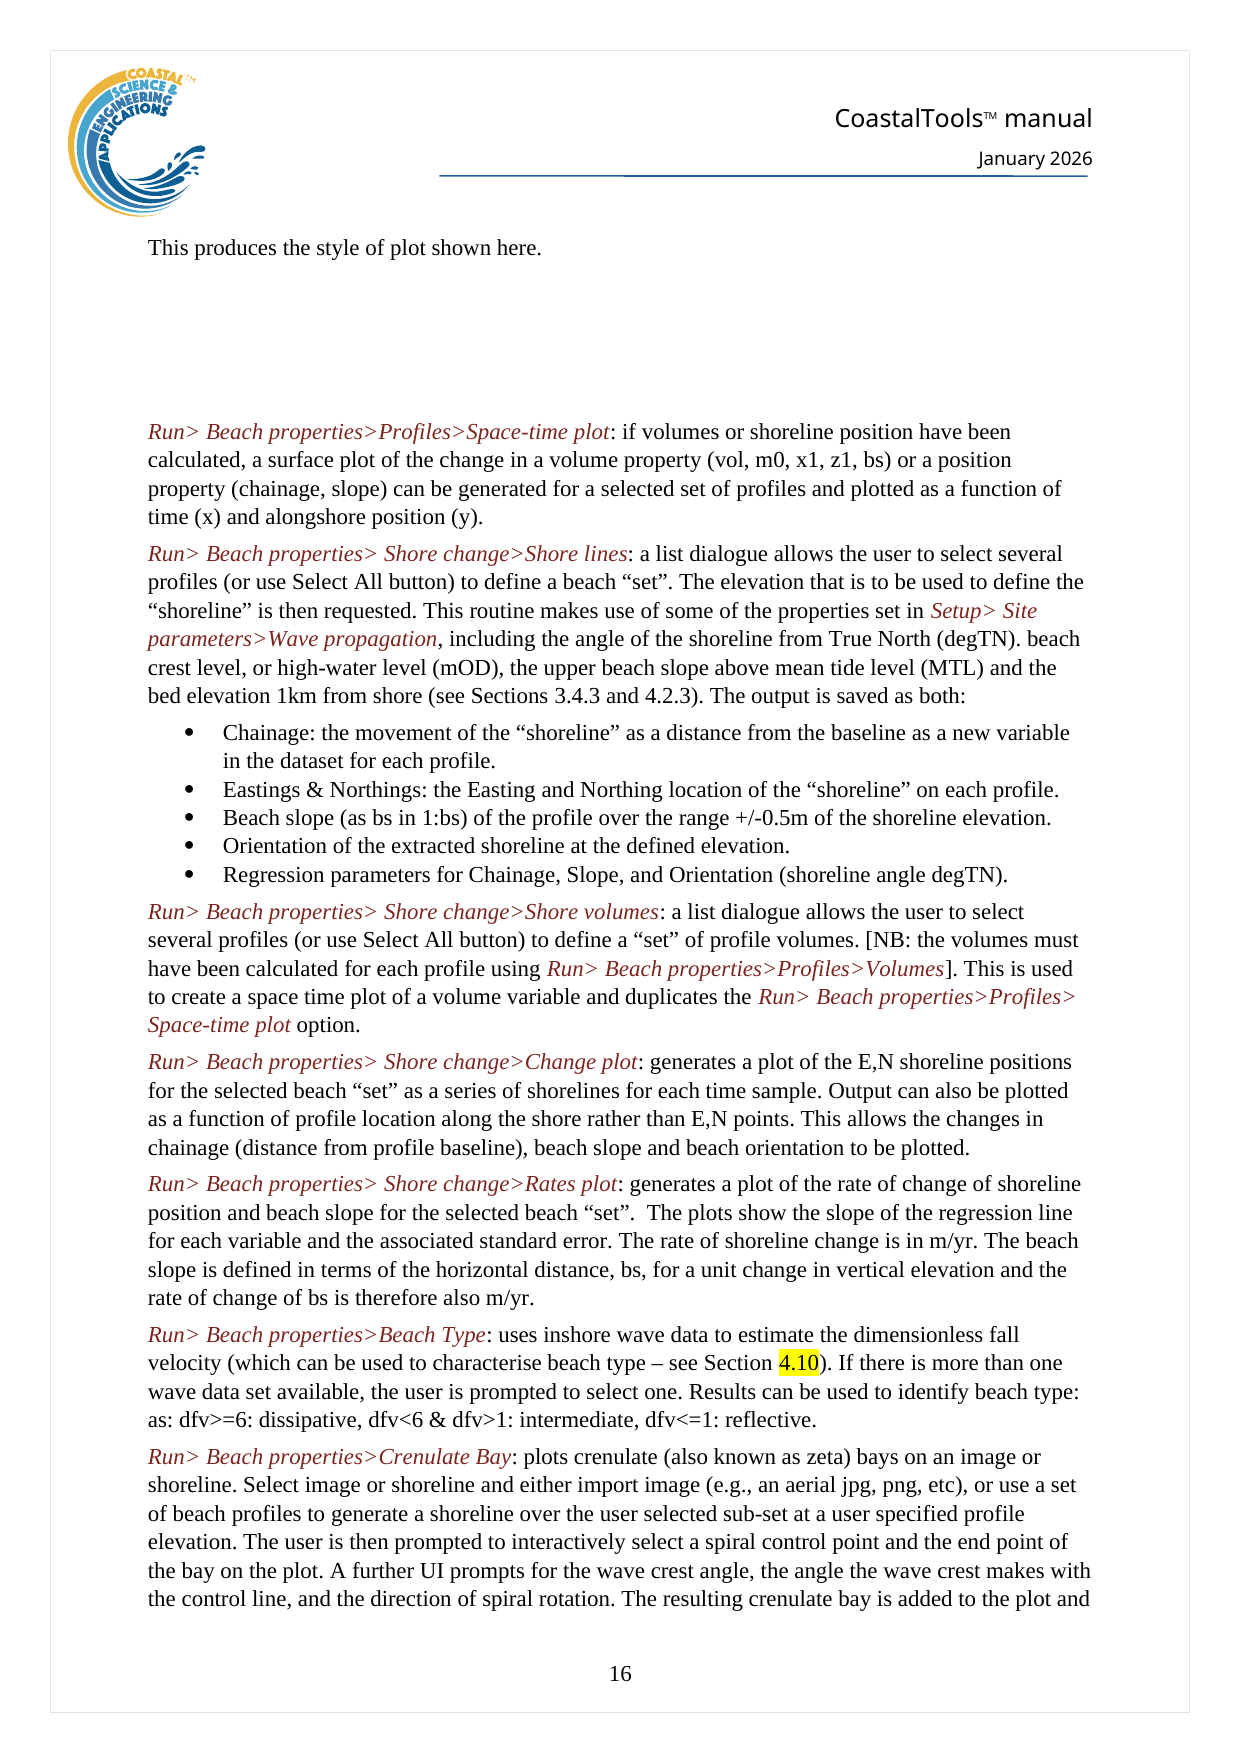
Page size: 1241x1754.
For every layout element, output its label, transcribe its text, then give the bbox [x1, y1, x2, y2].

text Run> Beach properties> Shore change>Rates plot: generates a plot of the rate of change of shoreline position and beach slope for the selected beach “set”. The plots show the slope of the regression line for each variable and the associated standard error. The rate of shoreline change is in m/yr. The beach slope is defined in terms of the horizontal distance, bs, for a unit change in vertical elevation and the rate of change of bs is therefore also m/yr. [148, 1170, 1093, 1310]
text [148, 1443, 1093, 1611]
text This produces the style of plot shown here. [148, 234, 1093, 260]
list Orientation of the extracted shoreline at the defined elevation. [185, 832, 1093, 859]
list Regression parameters for Chainage, Slope, and Orientation (shoreline angle degTN). [185, 861, 1093, 887]
text Run> Beach properties>Profiles>Space-time plot: if volumes or shoreline position have been calculated, a surface plot of the change in a volume property (vol, m0, x1, z1, bs) or a position property (chainage, slope) can be generated for a selected set of profiles and plotted as a function of time (x) and alongshore position (y). [148, 418, 1093, 529]
text Run> Beach properties> Shore change>Shore lines: a list dialogue allows the user to select several profiles (or use Select All button) to define a beach “set”. The elevation that is to be used to define the “shoreline” is then requested. This routine makes use of some of the properties set in Setup> Site parameters>Wave propagation, including the angle of the shoreline from True North (degTN). beach crest level, or high-water level (mOD), the upper beach slope above mean tide level (MTL) and the bed elevation 1km from shore (see Sections 3.3.2 and 4.2.3). The output is saved as both: [148, 540, 1093, 708]
text Run> Beach properties> Shore change>Change plot: generates a plot of the E,N shoreline positions for the selected beach “set” as a series of shorelines for each time sample. Output can also be plotted as a function of profile location along the shore rather than E,N points. This allows the changes in chainage (distance from profile baseline), beach slope and beach orientation to be plotted. [148, 1048, 1093, 1160]
list Eastings & Northings: the Easting and Northing location of the “shoreline” on each profile. [185, 776, 1093, 802]
list Beach slope (as bs in 1:bs) of the profile over the range +/-0.5m of the shoreline elevation. [185, 804, 1093, 830]
text Run> Beach properties> Shore change>Shore volumes: a list dialogue allows the user to select several profiles (or use Select All button) to define a “set” of profile volumes. [NB: the volumes must have been calculated for each profile using Run> Beach properties>Profiles>Volumes]. This is used to create a space time plot of a volume variable and duplicates the Run> Beach properties>Profiles> Space-time plot option. [148, 898, 1093, 1038]
text Run> Beach properties>Beach Type: uses inshore wave data to estimate the dimensionless fall velocity (which can be used to characterise beach type – see Section 4.10). If there is more than one wave data set available, the user is prompted to select one. Results can be used to identify beach type: as: dfv>=6: dissipative, dfv<6 & dfv>1: intermediate, dfv<=1: reflective. [148, 1321, 1093, 1432]
list Chainage: the movement of the “shoreline” as a distance from the baseline as a new variable in the dataset for each profile. [185, 719, 1093, 773]
